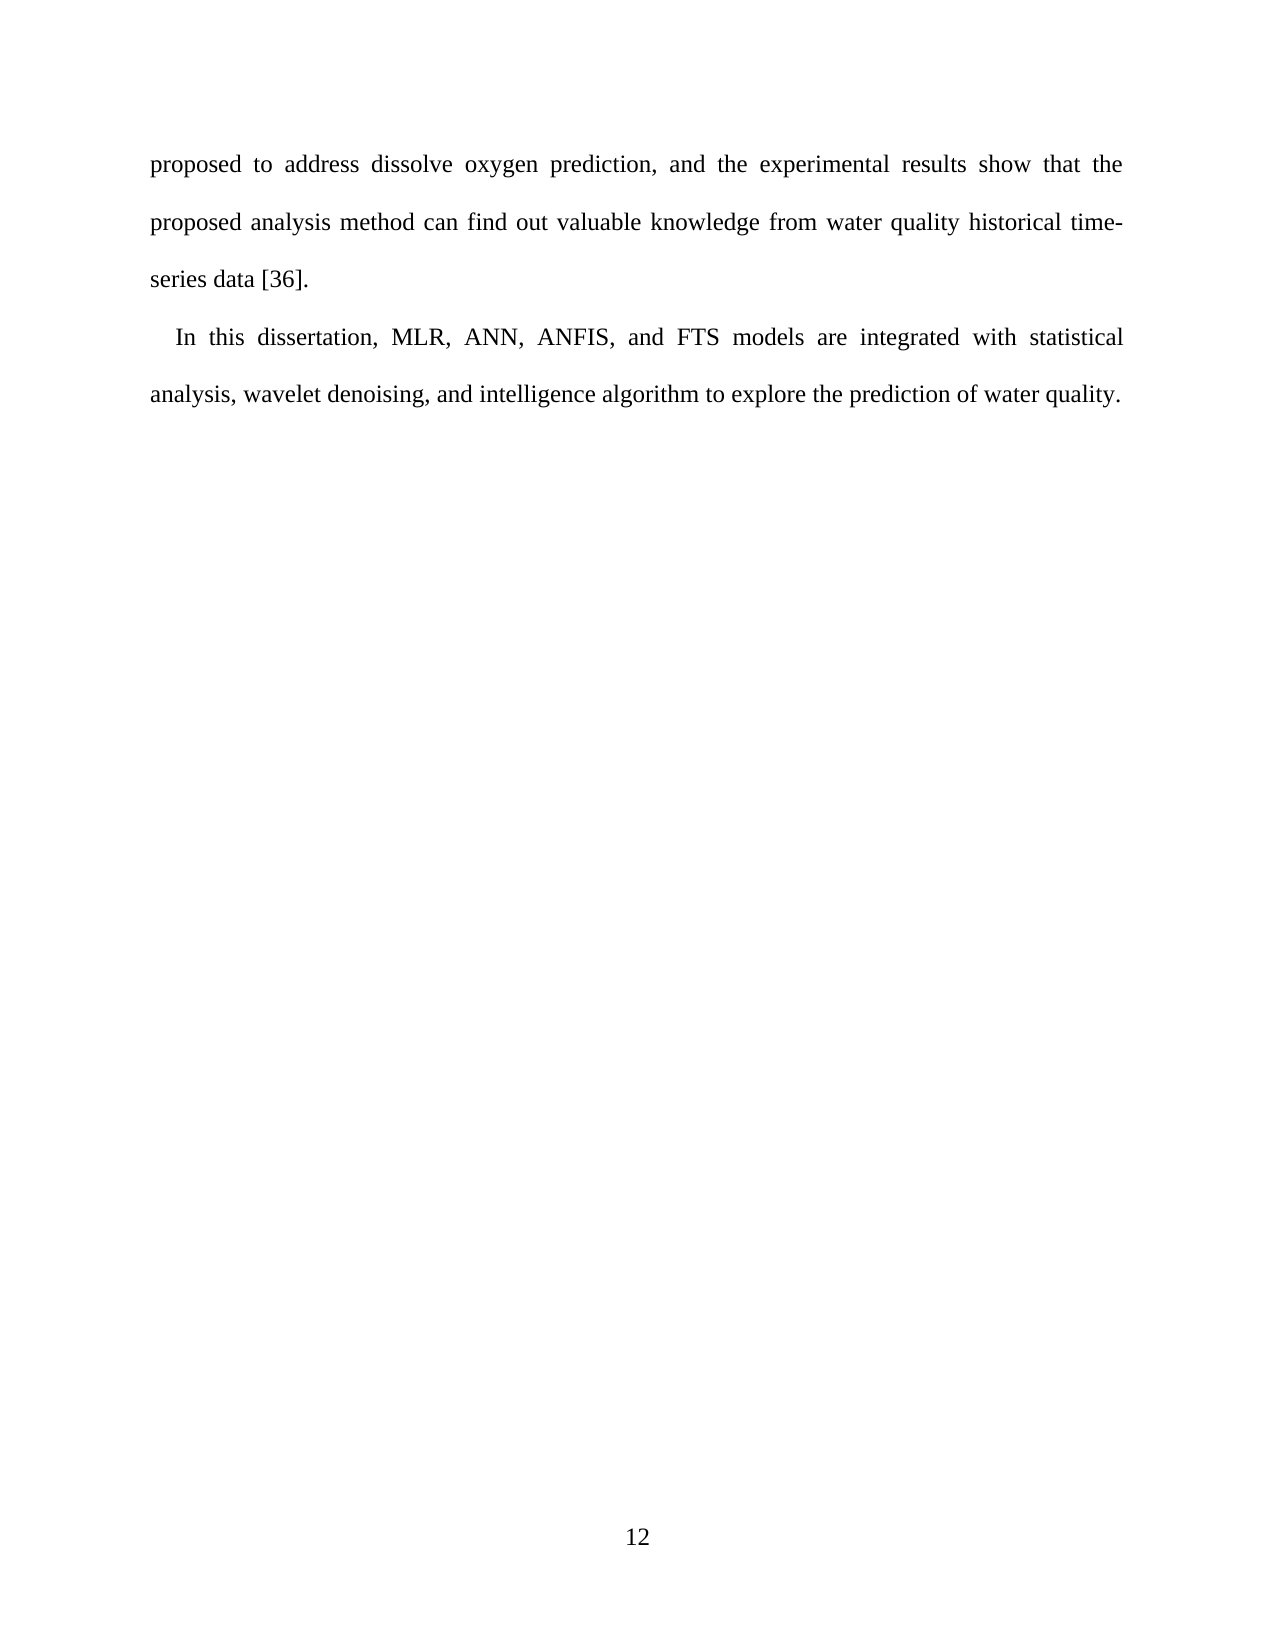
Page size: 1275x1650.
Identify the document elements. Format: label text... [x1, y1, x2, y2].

text In this dissertation, MLR, ANN, ANFIS, and FTS models are integrated with statistical analysis, wavelet denoising, and intelligence algorithm to explore the prediction of water quality. [150, 322, 1124, 408]
text proposed to address dissolve oxygen prediction, and the experimental results show that the proposed analysis method can find out valuable knowledge from water quality historical time- series data [36]. [150, 149, 1124, 293]
